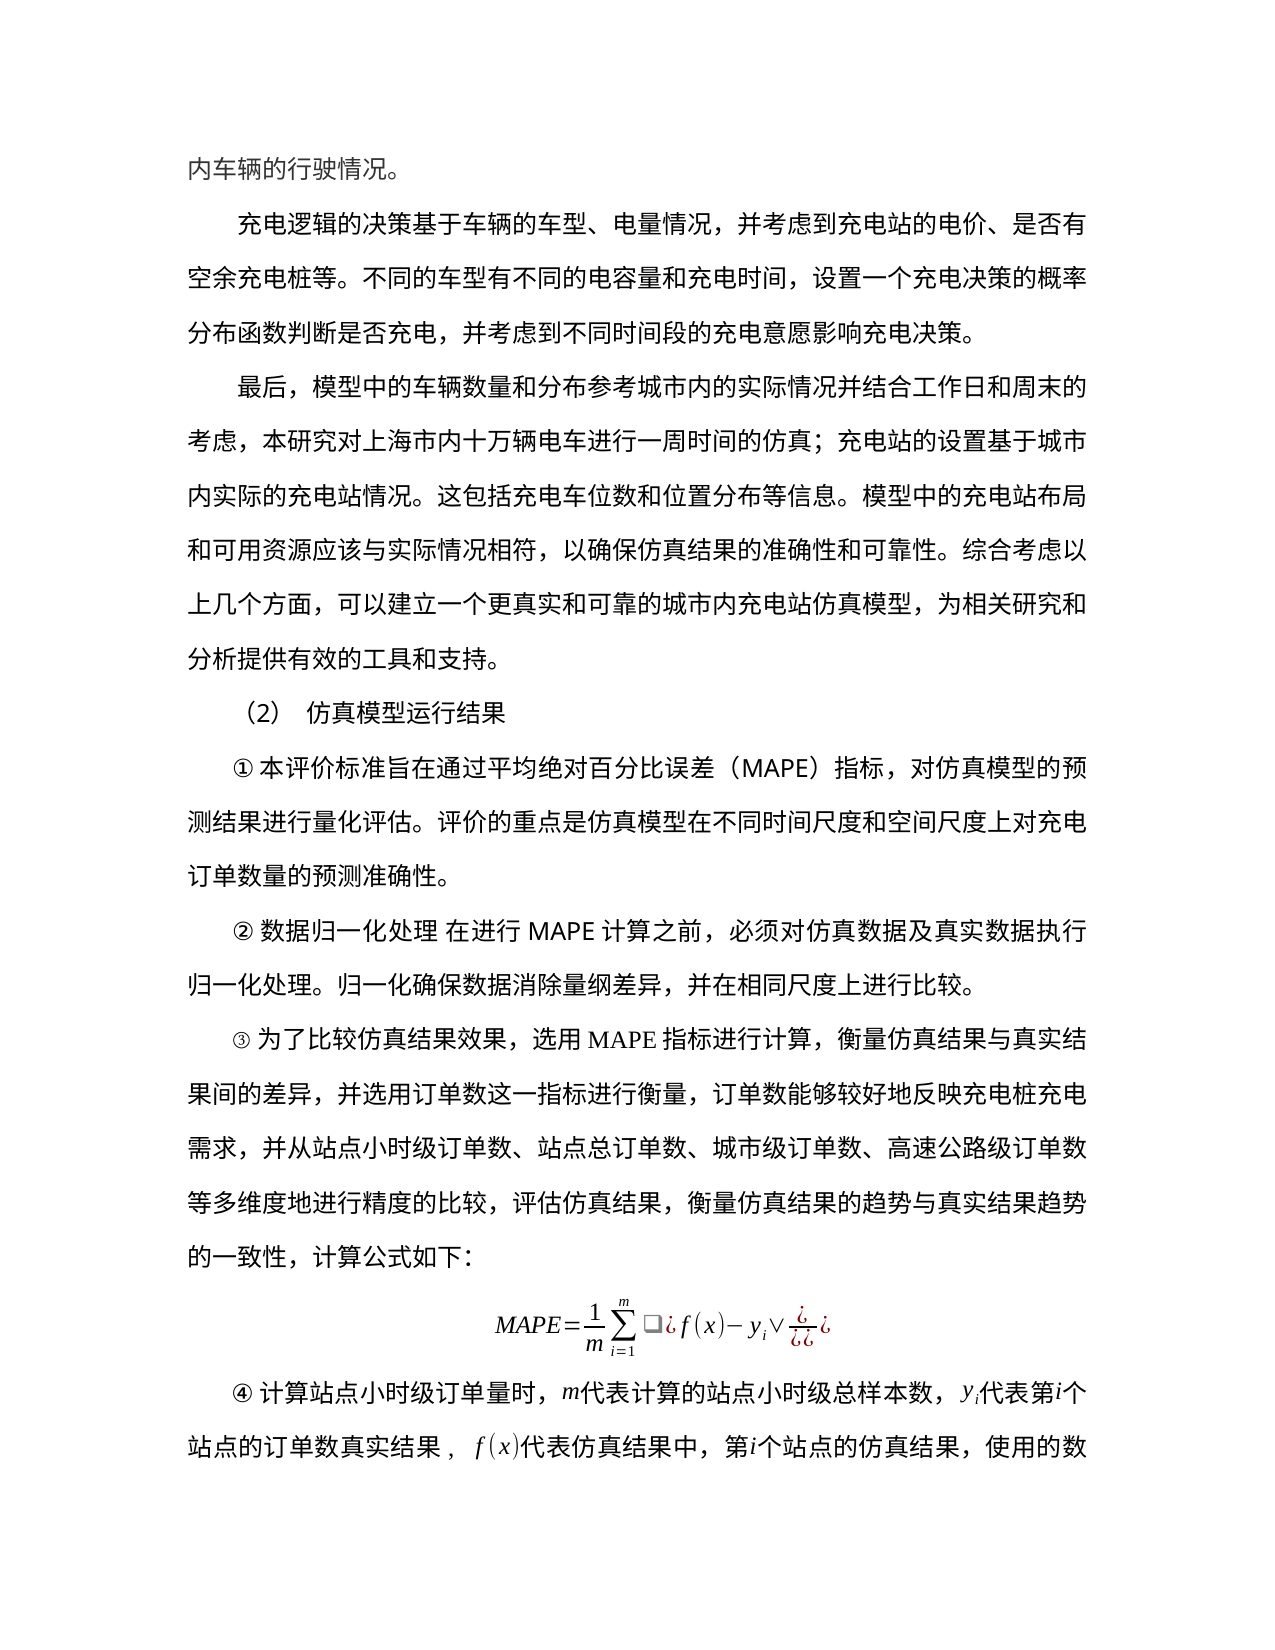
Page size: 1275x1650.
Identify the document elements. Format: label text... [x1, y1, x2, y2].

list 仿真模型运行结果 [231, 694, 1087, 730]
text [187, 150, 1087, 186]
text ①本评价标准旨在通过平均绝对百分比误差（MAPE）指标，对仿真模型的预测结果进行量化评估。评价的重点是仿真模型在不同时间尺度和空间尺度上对充电订单数量的预测准确性。 [187, 748, 1087, 893]
text 最后，模型中的车辆数量和分布参考城市内的实际情况并结合工作日和周末的考虑，本研究对上海市内十万辆电车进行一周时间的仿真；充电站的设置基于城市内实际的充电站情况。这包括充电车位数和位置分布等信息。模型中的充电站布局和可用资源应该与实际情况相符，以确保仿真结果的准确性和可靠性。综合考虑以上几个方面，可以建立一个更真实和可靠的城市内充电站仿真模型，为相关研究和分析提供有效的工具和支持。 [187, 367, 1087, 676]
text ②数据归一化处理 在进行MAPE计算之前，必须对仿真数据及真实数据执行归一化处理。归一化确保数据消除量纲差异，并在相同尺度上进行比较。 [187, 911, 1087, 1002]
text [187, 1373, 1087, 1464]
text ③ 为了比较仿真结果效果，选用MAPE指标进行计算，衡量仿真结果与真实结果间的差异，并选用订单数这一指标进行衡量，订单数能够较好地反映充电桩充电需求，并从站点小时级订单数、站点总订单数、城市级订单数、高速公路级订单数等多维度地进行精度的比较，评估仿真结果，衡量仿真结果的趋势与真实结果趋势的一致性，计算公式如下： [187, 1020, 1087, 1274]
text 充电逻辑的决策基于车辆的车型、电量情况，并考虑到充电站的电价、是否有空余充电桩等。不同的车型有不同的电容量和充电时间，设置一个充电决策的概率分布函数判断是否充电，并考虑到不同时间段的充电意愿影响充电决策。 [187, 204, 1087, 349]
